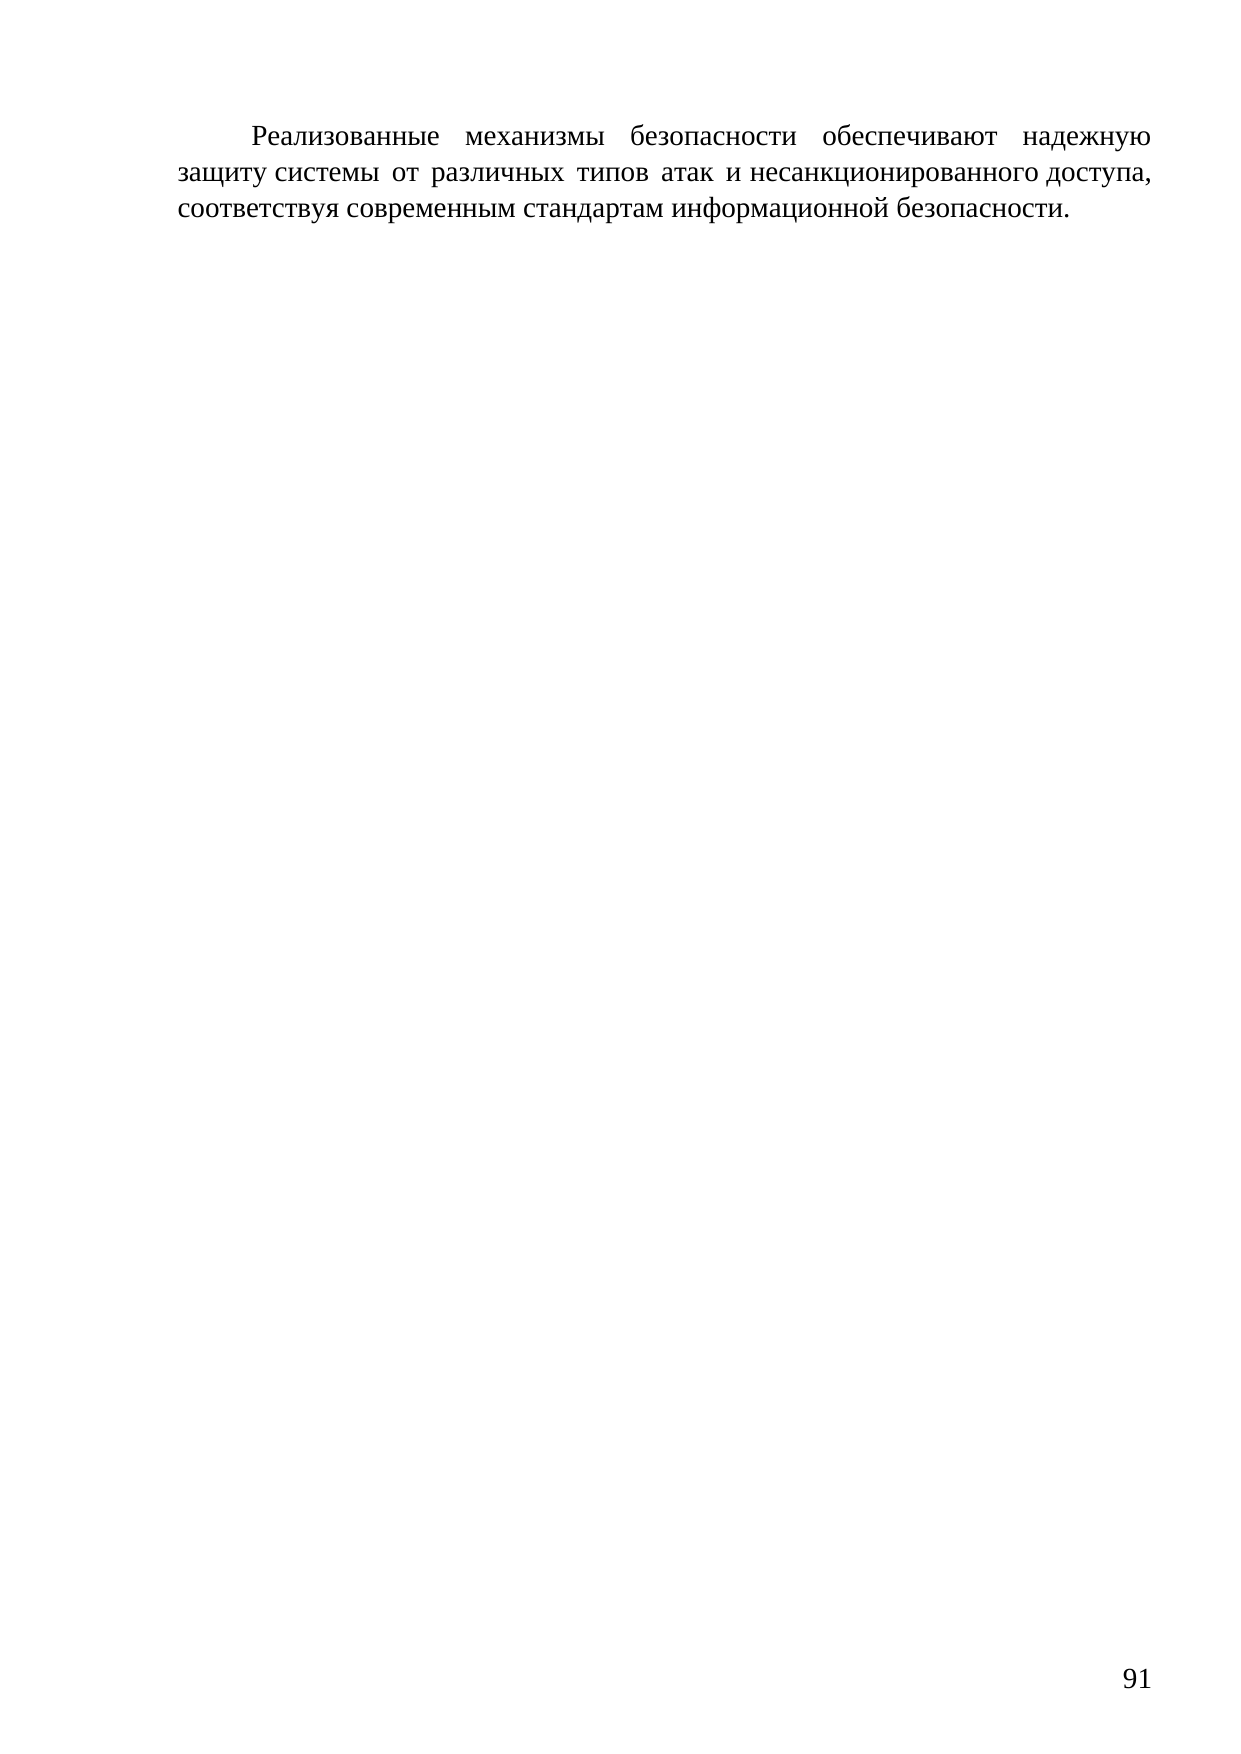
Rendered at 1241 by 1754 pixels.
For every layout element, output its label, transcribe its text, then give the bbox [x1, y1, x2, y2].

text Реализованные механизмы безопасности обеспечивают надежную защиту системы от различных типов атак и несанкционированного доступа, соответствуя современным стандартам информационной безопасности. [177, 118, 1152, 224]
